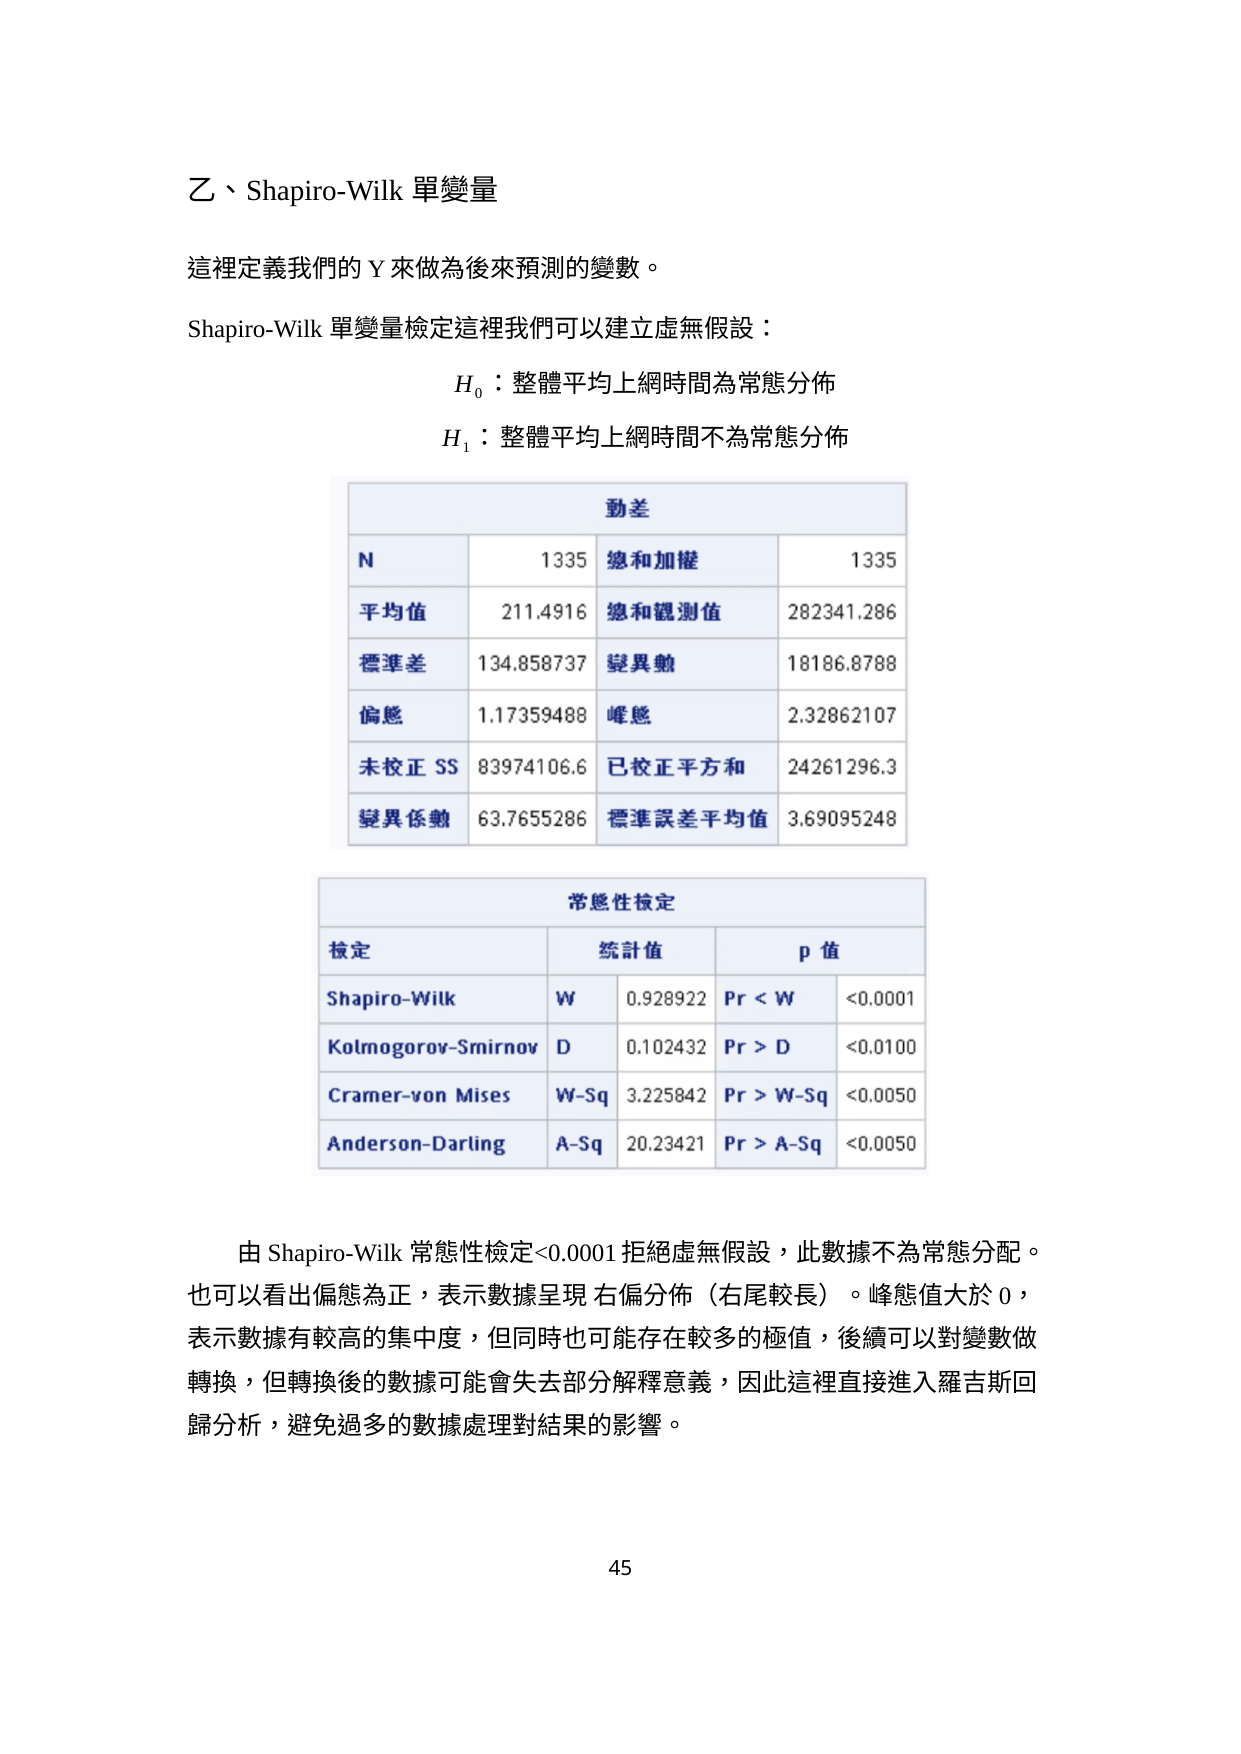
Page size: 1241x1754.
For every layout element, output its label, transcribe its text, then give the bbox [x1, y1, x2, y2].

text 由Shapiro-Wilk 常態性檢定<0.0001拒絕虛無假設，此數據不為常態分配。也可以看出偏態為正，表示數據呈現 右偏分佈（右尾較長）。峰態值大於 0，表示數據有較高的集中度，但同時也可能存在較多的極值，後續可以對變數做轉換，但轉換後的數據可能會失去部分解釋意義，因此這裡直接進入羅吉斯回歸分析，避免過多的數據處理對結果的影響。 [187, 1232, 1053, 1442]
list Shapiro-Wilk 單變量 [187, 150, 1053, 225]
picture [311, 872, 929, 1176]
text Shapiro-Wilk 單變量檢定這裡我們可以建立虛無假設： [187, 307, 1053, 345]
picture [329, 476, 911, 849]
text 這裡定義我們的Y來做為後來預測的變數。 [187, 248, 1053, 285]
